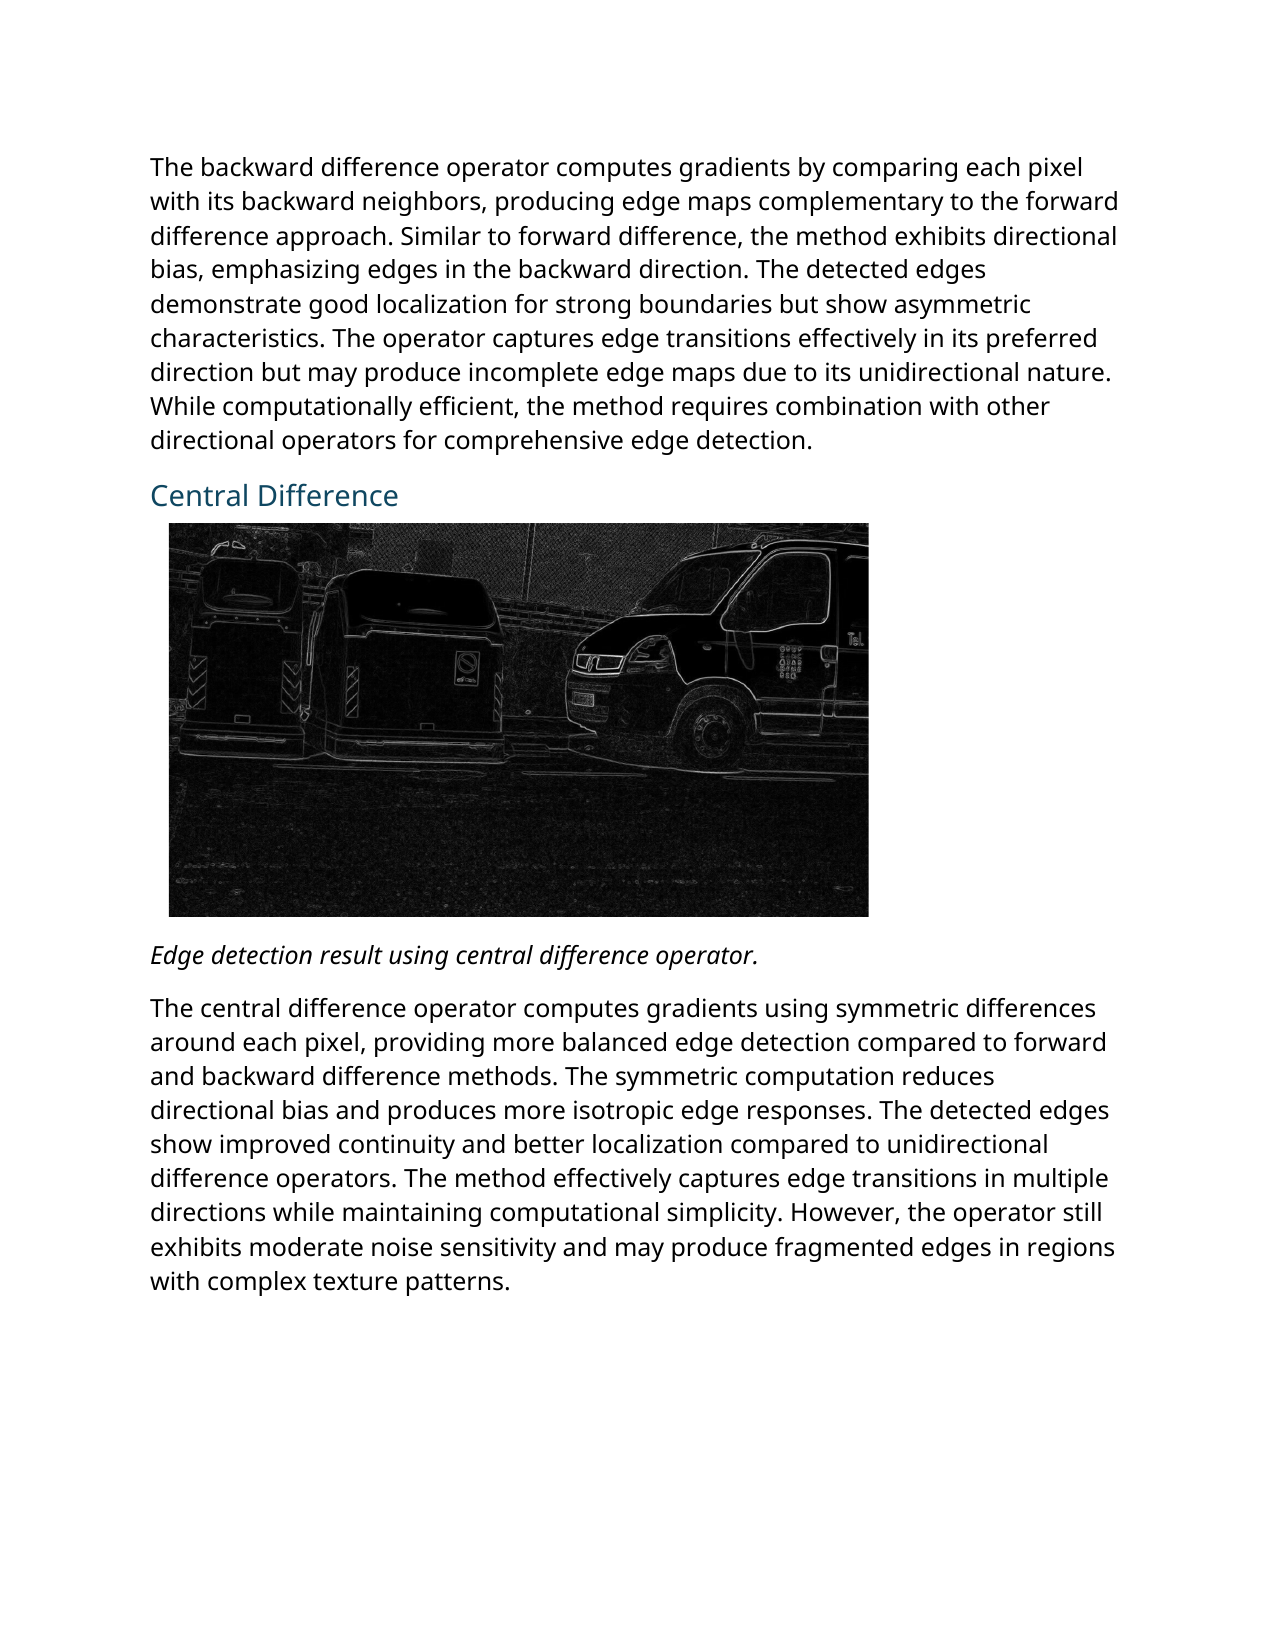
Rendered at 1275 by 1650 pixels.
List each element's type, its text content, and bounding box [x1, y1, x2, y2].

subtitle Central Difference [150, 475, 1125, 515]
text The backward difference operator computes gradients by comparing each pixel with its backward neighbors, producing edge maps complementary to the forward difference approach. Similar to forward difference, the method exhibits directional bias, emphasizing edges in the backward direction. The detected edges demonstrate good localization for strong boundaries but show asymmetric characteristics. The operator captures edge transitions effectively in its preferred direction but may produce incomplete edge maps due to its unidirectional nature. While computationally efficient, the method requires combination with other directional operators for comprehensive edge detection. [150, 150, 1125, 457]
text The central difference operator computes gradients using symmetric differences around each pixel, providing more balanced edge detection compared to forward and backward difference methods. The symmetric computation reduces directional bias and produces more isotropic edge responses. The detected edges show improved continuity and better localization compared to unidirectional difference operators. The method effectively captures edge transitions in multiple directions while maintaining computational simplicity. However, the operator still exhibits moderate noise sensitivity and may produce fragmented edges in regions with complex texture patterns. [150, 991, 1125, 1297]
picture [168, 523, 869, 917]
text Edge detection result using central difference operator. [150, 938, 1125, 972]
